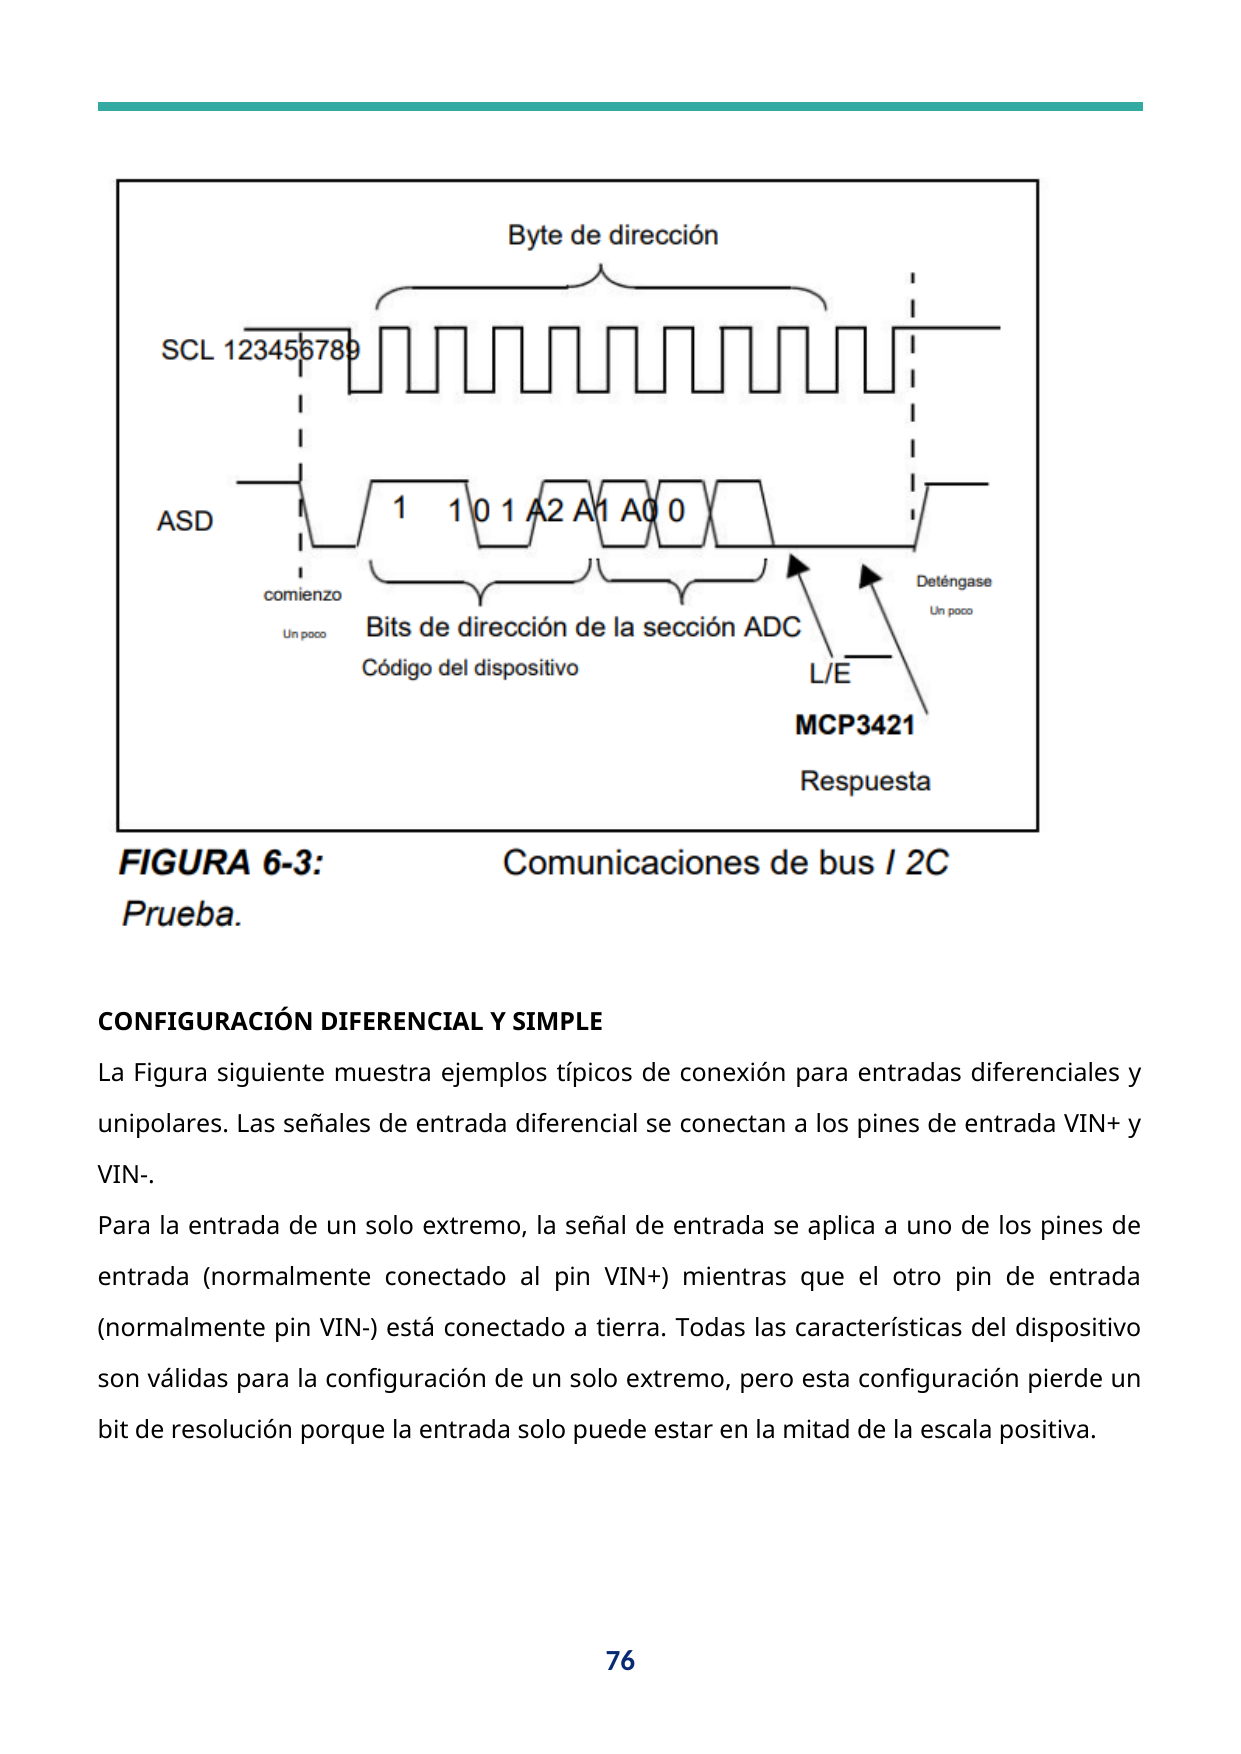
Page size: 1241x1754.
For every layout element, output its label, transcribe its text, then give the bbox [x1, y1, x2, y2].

text Para la entrada de un solo extremo, la señal de entrada se aplica a uno de los pines de entrada (normalmente conectado al pin VIN+) mientras que el otro pin de entrada (normalmente pin VIN-) está conectado a tierra. Todas las características del dispositivo son válidas para la configuración de un solo extremo, pero esta configuración pierde un bit de resolución porque la entrada solo puede estar en la mitad de la escala positiva. [97, 1207, 1143, 1446]
text La Figura siguiente muestra ejemplos típicos de conexión para entradas diferenciales y unipolares. Las señales de entrada diferencial se conectan a los pines de entrada VIN+ y VIN-. [97, 1054, 1143, 1190]
picture [97, 151, 1065, 935]
text CONFIGURACIÓN DIFERENCIAL Y SIMPLE [97, 1003, 1143, 1037]
